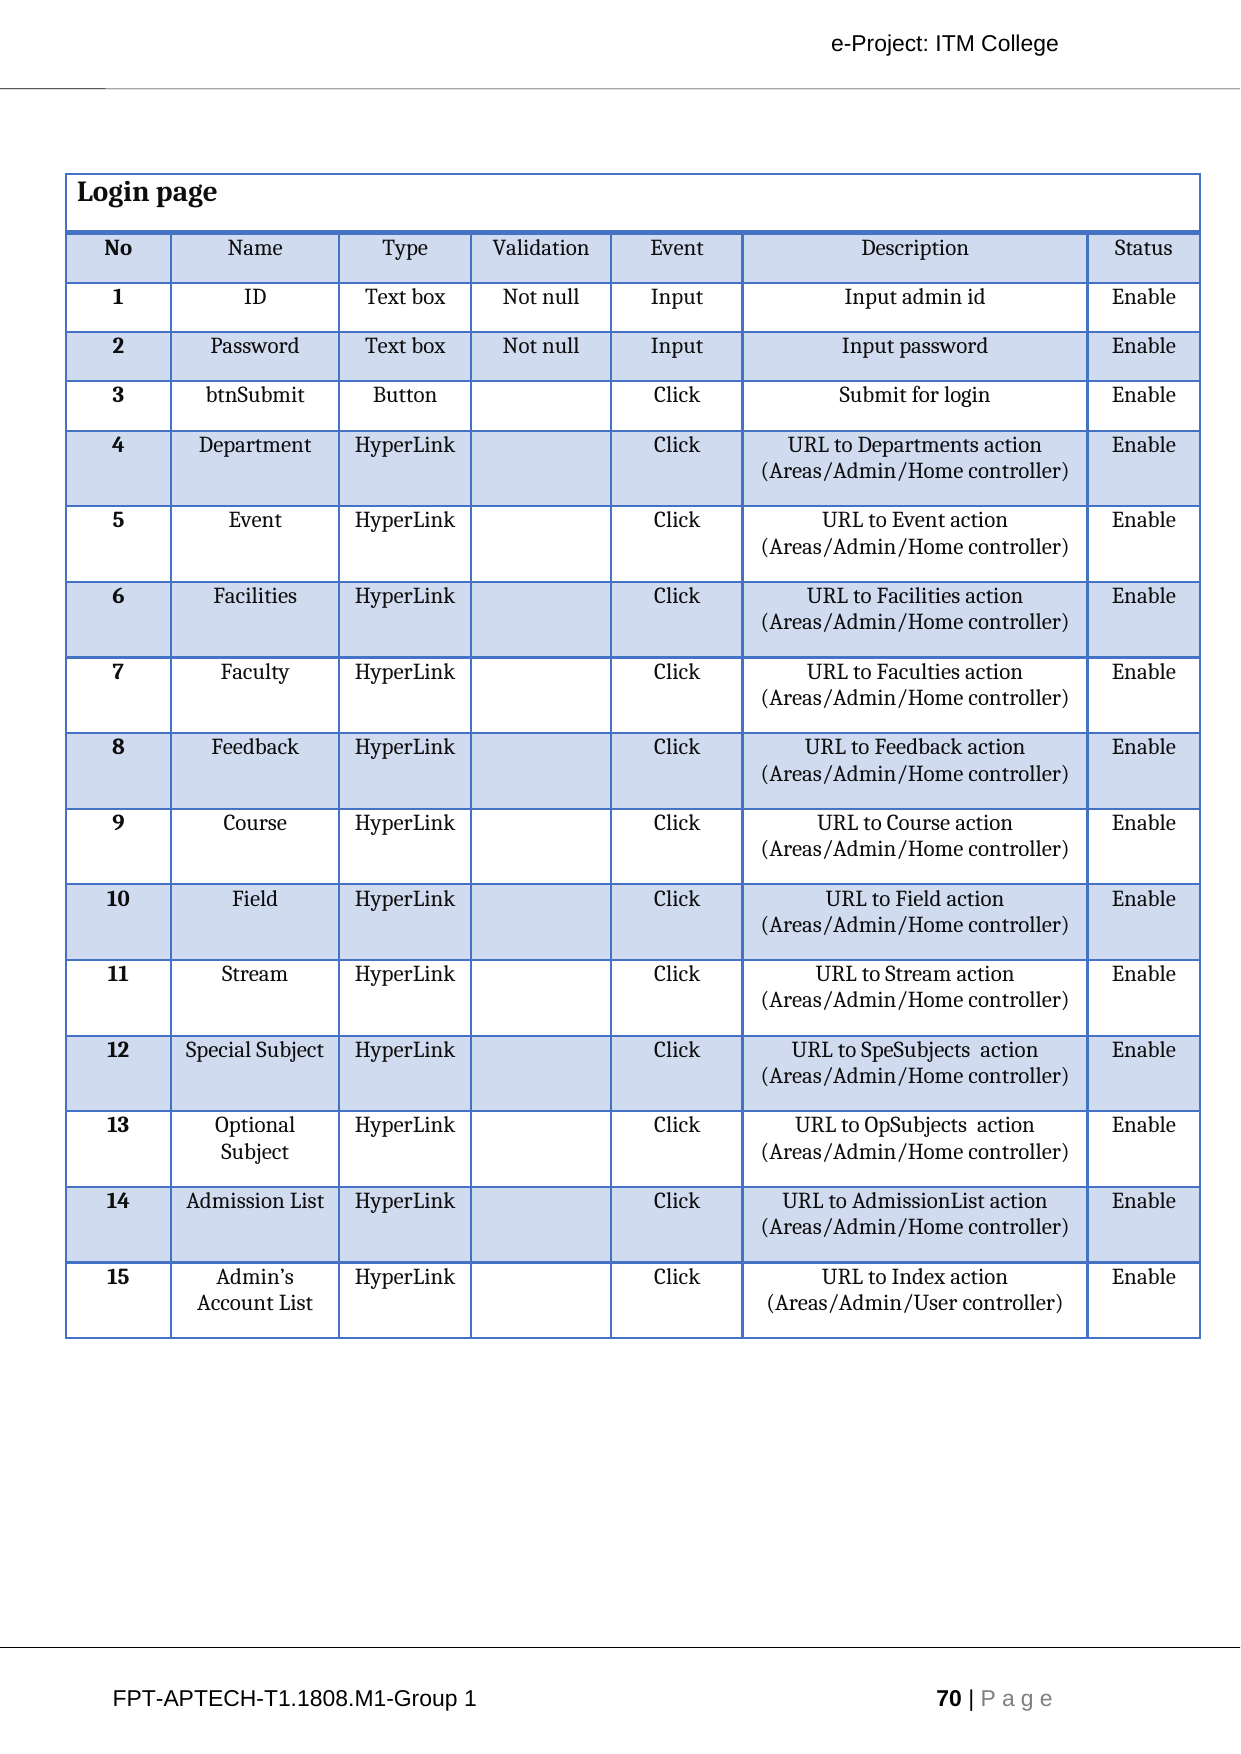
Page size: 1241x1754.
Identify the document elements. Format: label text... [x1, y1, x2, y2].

table_cell Click [612, 885, 741, 959]
table_cell Enable [1089, 1112, 1199, 1186]
table_cell 2 [67, 333, 170, 380]
table_cell Not null [472, 284, 610, 331]
table_cell 12 [67, 1037, 170, 1110]
table_cell Enable [1089, 1188, 1199, 1261]
table_cell Input [612, 284, 741, 331]
table_cell 5 [67, 507, 170, 581]
table_cell HyperLink [340, 507, 470, 581]
table_cell HyperLink [340, 885, 470, 959]
table_cell 15 [67, 1264, 170, 1337]
table_cell Click [612, 1264, 741, 1337]
table_cell 10 [67, 885, 170, 959]
table_cell URL to OpSubjects action (Areas/Admin/Home controller) [744, 1112, 1086, 1186]
table_cell Click [612, 961, 741, 1034]
table_cell Click [612, 810, 741, 883]
table_cell 6 [67, 583, 170, 656]
table_cell 3 [67, 382, 170, 429]
table_header Login page [67, 175, 1199, 230]
table_cell Click [612, 432, 741, 505]
table_cell Password [172, 333, 338, 380]
table_cell HyperLink [340, 961, 470, 1034]
table_cell URL to Index action (Areas/Admin/User controller) [744, 1264, 1086, 1337]
table_cell Click [612, 1037, 741, 1110]
table_cell Name [172, 235, 338, 282]
table_cell Enable [1089, 810, 1199, 883]
table_cell Click [612, 507, 741, 581]
table_cell [472, 432, 610, 505]
table_cell [472, 507, 610, 581]
table_cell 9 [67, 810, 170, 883]
table_cell No [67, 235, 170, 282]
table_cell Click [612, 659, 741, 732]
table_cell 8 [67, 734, 170, 808]
table_cell Text box [340, 333, 470, 380]
table_cell [472, 885, 610, 959]
table_cell [472, 810, 610, 883]
table_cell Not null [472, 333, 610, 380]
table_cell Status [1089, 235, 1199, 282]
table_cell Click [612, 734, 741, 808]
table_cell Enable [1089, 1037, 1199, 1110]
table_cell Enable [1089, 1264, 1199, 1337]
table_cell HyperLink [340, 432, 470, 505]
table_cell HyperLink [340, 659, 470, 732]
table_cell Type [340, 235, 470, 282]
table_cell URL to AdmissionList action (Areas/Admin/Home controller) [744, 1188, 1086, 1261]
table_cell Click [612, 382, 741, 429]
table_cell btnSubmit [172, 382, 338, 429]
table_cell 14 [67, 1188, 170, 1261]
table_cell URL to Course action (Areas/Admin/Home controller) [744, 810, 1086, 883]
table_cell Enable [1089, 885, 1199, 959]
table_cell [472, 583, 610, 656]
table_cell [472, 734, 610, 808]
table_cell Optional Subject [172, 1112, 338, 1186]
table_cell Click [612, 583, 741, 656]
table_cell HyperLink [340, 1112, 470, 1186]
table_cell URL to Event action (Areas/Admin/Home controller) [744, 507, 1086, 581]
table_cell Enable [1089, 284, 1199, 331]
table_cell Special Subject [172, 1037, 338, 1110]
table_cell [472, 382, 610, 429]
table_cell Text box [340, 284, 470, 331]
table_cell Faculty [172, 659, 338, 732]
table_cell [472, 659, 610, 732]
table_cell 13 [67, 1112, 170, 1186]
table_cell Enable [1089, 333, 1199, 380]
table_cell Field [172, 885, 338, 959]
table_cell HyperLink [340, 1037, 470, 1110]
table_cell URL to Field action (Areas/Admin/Home controller) [744, 885, 1086, 959]
table_cell [472, 1037, 610, 1110]
table_cell Admission List [172, 1188, 338, 1261]
table_cell 11 [67, 961, 170, 1034]
table_cell HyperLink [340, 734, 470, 808]
table_cell 4 [67, 432, 170, 505]
table_cell URL to Feedback action (Areas/Admin/Home controller) [744, 734, 1086, 808]
table_cell Enable [1089, 583, 1199, 656]
table_cell Enable [1089, 961, 1199, 1034]
table_cell 7 [67, 659, 170, 732]
table_cell URL to Stream action (Areas/Admin/Home controller) [744, 961, 1086, 1034]
table_cell URL to Departments action (Areas/Admin/Home controller) [744, 432, 1086, 505]
table_cell URL to Faculties action (Areas/Admin/Home controller) [744, 659, 1086, 732]
table_cell Admin’s Account List [172, 1264, 338, 1337]
table_cell Facilities [172, 583, 338, 656]
table_cell Department [172, 432, 338, 505]
table_cell Input [612, 333, 741, 380]
table_cell HyperLink [340, 1264, 470, 1337]
table_cell HyperLink [340, 583, 470, 656]
table_cell Course [172, 810, 338, 883]
table_cell HyperLink [340, 810, 470, 883]
table_cell Description [744, 235, 1086, 282]
table_cell Input admin id [744, 284, 1086, 331]
table_cell URL to SpeSubjects action (Areas/Admin/Home controller) [744, 1037, 1086, 1110]
table_cell Feedback [172, 734, 338, 808]
table_cell ID [172, 284, 338, 331]
table_cell 1 [67, 284, 170, 331]
table_cell Button [340, 382, 470, 429]
table_cell Click [612, 1188, 741, 1261]
table_cell Click [612, 1112, 741, 1186]
table_cell Stream [172, 961, 338, 1034]
table_cell [472, 1264, 610, 1337]
table_cell [472, 1112, 610, 1186]
table_cell [472, 1188, 610, 1261]
table_cell Enable [1089, 507, 1199, 581]
table_cell Enable [1089, 432, 1199, 505]
table_cell Event [172, 507, 338, 581]
table_cell [472, 961, 610, 1034]
table_cell HyperLink [340, 1188, 470, 1261]
table_cell Event [612, 235, 741, 282]
table_cell Enable [1089, 659, 1199, 732]
table_cell Validation [472, 235, 610, 282]
table_cell Input password [744, 333, 1086, 380]
table_cell Enable [1089, 734, 1199, 808]
table_cell Submit for login [744, 382, 1086, 429]
table_cell URL to Facilities action (Areas/Admin/Home controller) [744, 583, 1086, 656]
table_cell Enable [1089, 382, 1199, 429]
